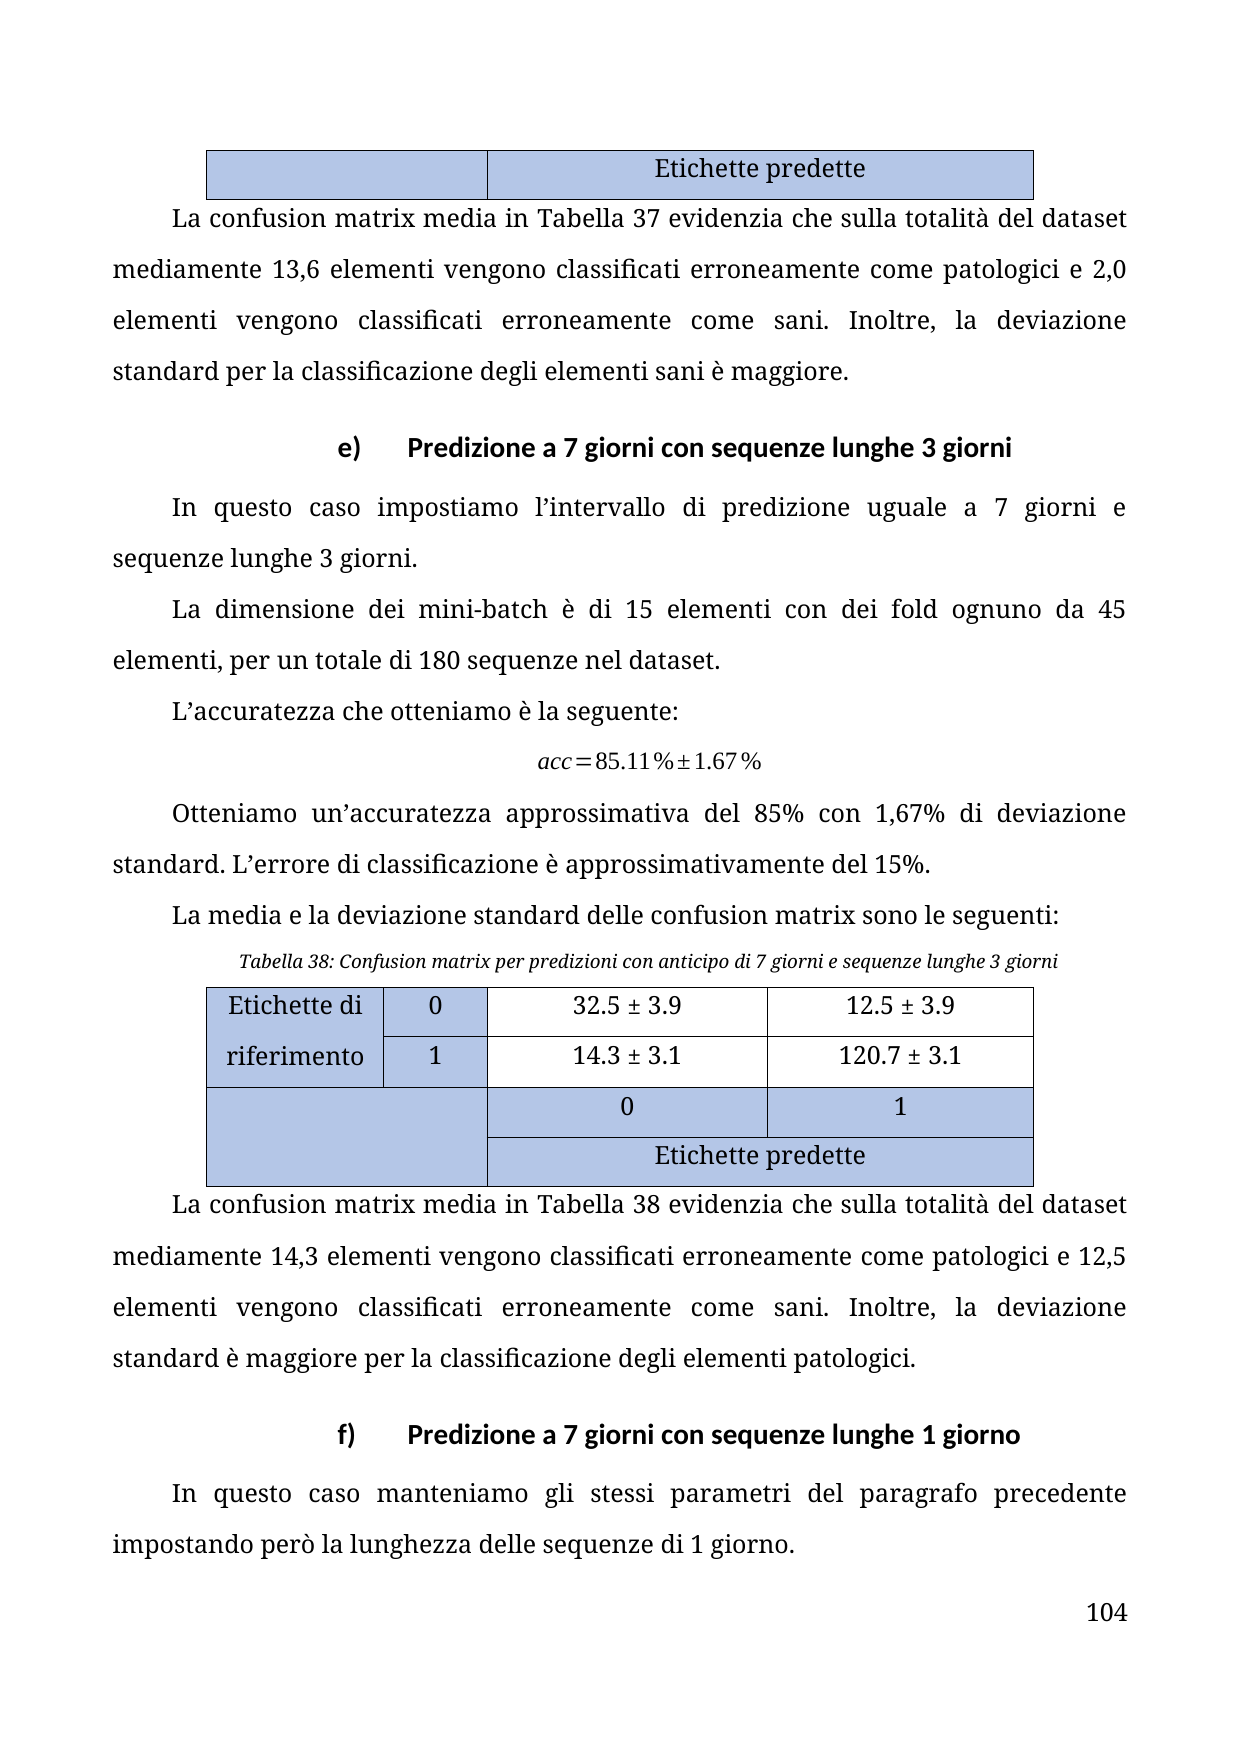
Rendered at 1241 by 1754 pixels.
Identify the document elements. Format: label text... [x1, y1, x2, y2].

text In questo caso manteniamo gli stessi parametri del paragrafo precedente impostando però la lunghezza delle sequenze di 1 giorno. [112, 1476, 1128, 1561]
table_cell 1 [384, 1037, 487, 1087]
text In questo caso impostiamo l’intervallo di predizione uguale a 7 giorni e sequenze lunghe 3 giorni. [112, 489, 1128, 574]
table_cell 0 [488, 1088, 767, 1137]
table_cell Etichette predette [488, 1138, 1033, 1186]
table_cell 120.7 ± 3.1 [768, 1037, 1033, 1087]
table_cell 1 [768, 1088, 1033, 1137]
subtitle Predizione a 7 giorni con sequenze lunghe 3 giorni [337, 429, 1128, 465]
table_cell Etichette predette [488, 151, 1033, 199]
table_cell 14.3 ± 3.1 [488, 1037, 767, 1087]
text L’accuratezza che otteniamo è la seguente: [112, 693, 1128, 727]
subtitle Predizione a 7 giorni con sequenze lunghe 1 giorno [337, 1416, 1128, 1452]
table_cell [207, 151, 487, 199]
table_header 0 [384, 988, 487, 1036]
text La media e la deviazione standard delle confusion matrix sono le seguenti: [112, 898, 1128, 932]
table_header Etichette di riferimento [207, 988, 383, 1087]
table_cell [207, 1088, 487, 1186]
table_header 32.5 ± 3.9 [488, 988, 767, 1036]
text La dimensione dei mini-batch è di 15 elementi con dei fold ognuno da 45 elementi, per un totale di 180 sequenze nel dataset. [112, 591, 1128, 676]
table_header 12.5 ± 3.9 [768, 988, 1033, 1036]
text Otteniamo un’accuratezza approssimativa del 85% con 1,67% di deviazione standard. L’errore di classificazione è approssimativamente del 15%. [112, 796, 1128, 881]
